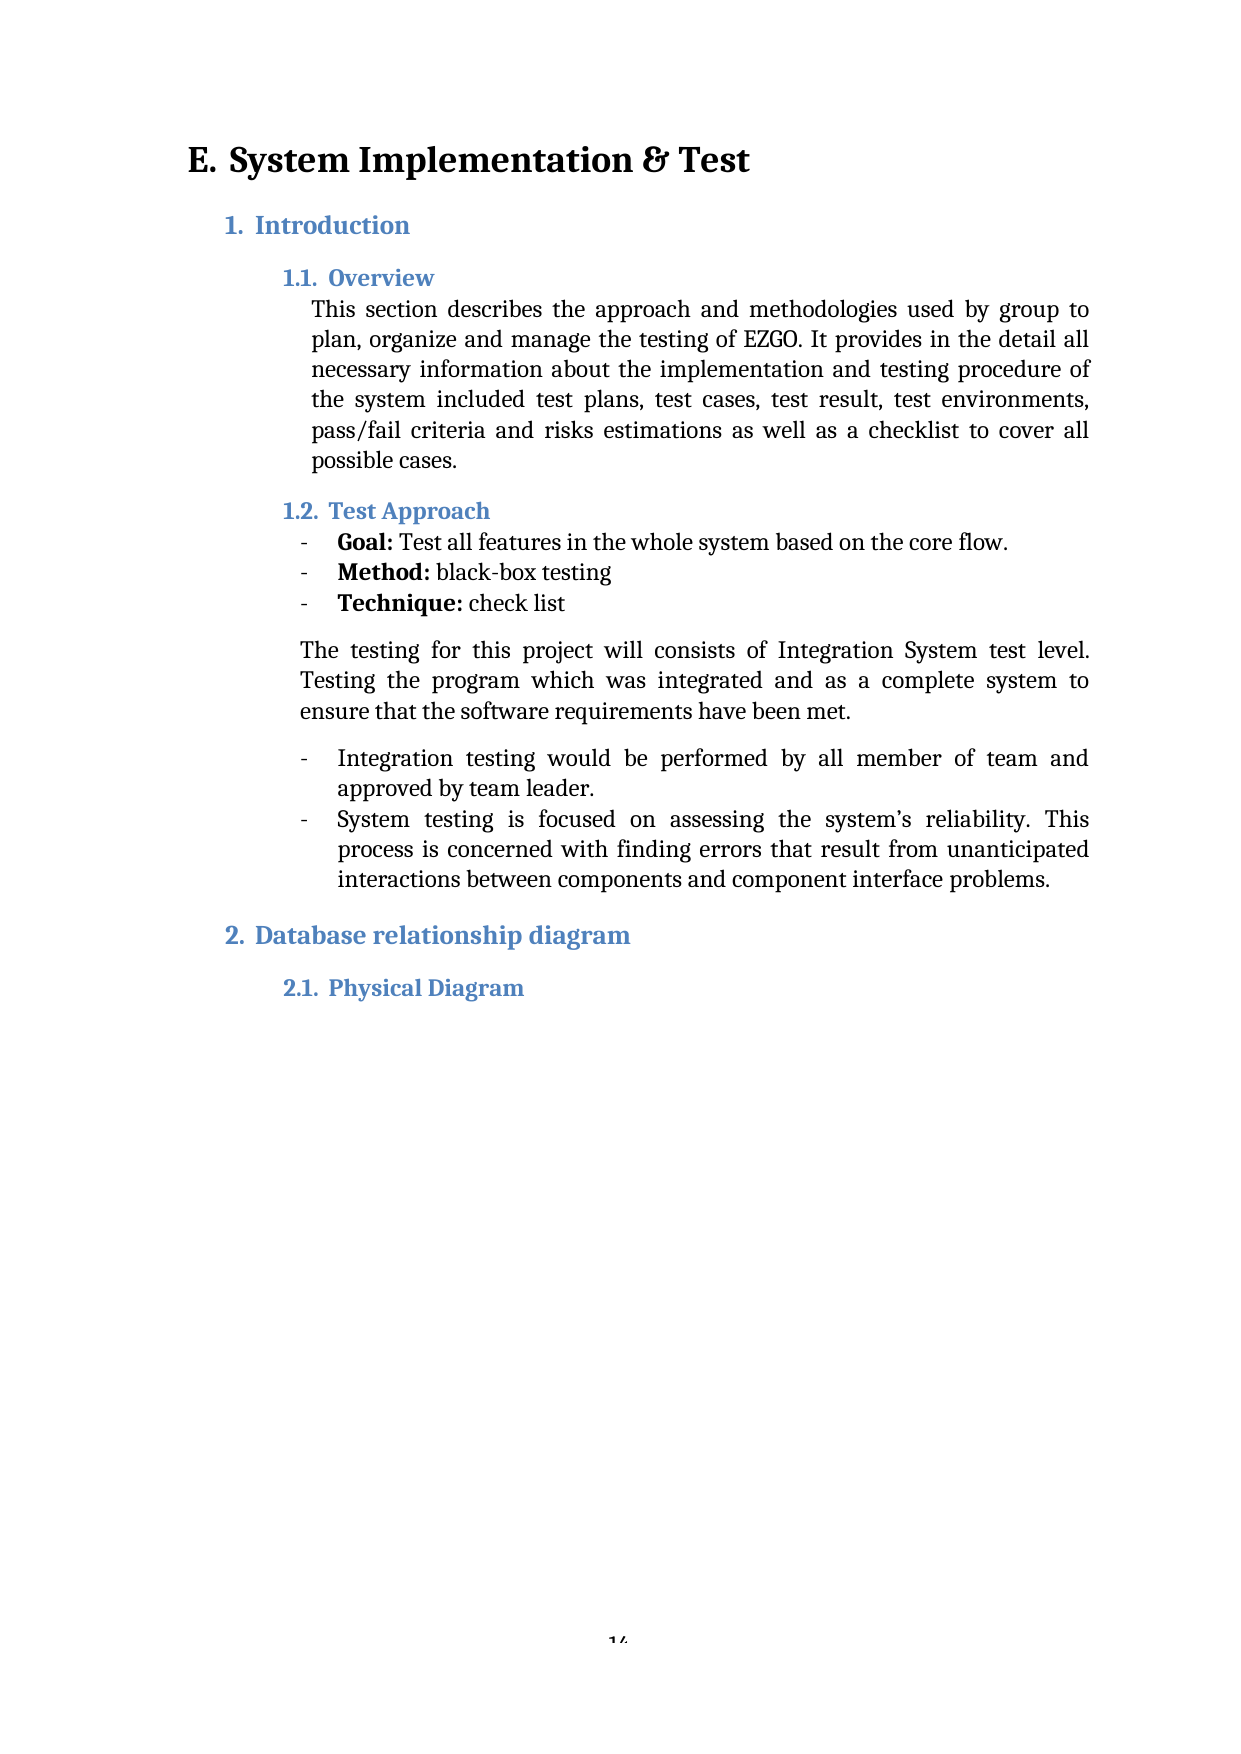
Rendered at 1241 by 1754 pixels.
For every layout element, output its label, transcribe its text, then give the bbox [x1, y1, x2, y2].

subtitle Database relationship diagram [225, 920, 1103, 951]
list Technique: check list [300, 589, 1103, 617]
list Goal: Test all features in the whole system based on the core flow. [300, 528, 1103, 556]
list Method: black-box testing [300, 558, 1103, 587]
subtitle Overview [283, 264, 1103, 293]
subtitle Physical Diagram [283, 974, 1103, 1003]
subtitle Introduction [225, 210, 1103, 241]
list Integration testing would be performed by all member of team and approved by team leader. [300, 744, 1090, 803]
list System testing is focused on assessing the system’s reliability. This process is concerned with finding errors that result from unanticipated interactions between components and component interface problems. [300, 805, 1091, 894]
text The testing for this project will consists of Integration System test level. Testing the program which was integrated and as a complete system to ensure that the software requirements have been met. [300, 636, 1091, 725]
subtitle Test Approach [283, 497, 1103, 526]
text This section describes the approach and methodologies used by group to plan, organize and manage the testing of EZGO. It provides in the detail all necessary information about the implementation and testing procedure of the system included test plans, test cases, test result, test environments, pass/fail criteria and risks estimations as well as a checklist to cover all possible cases. [311, 295, 1091, 474]
list System Implementation & Test [187, 139, 1103, 182]
